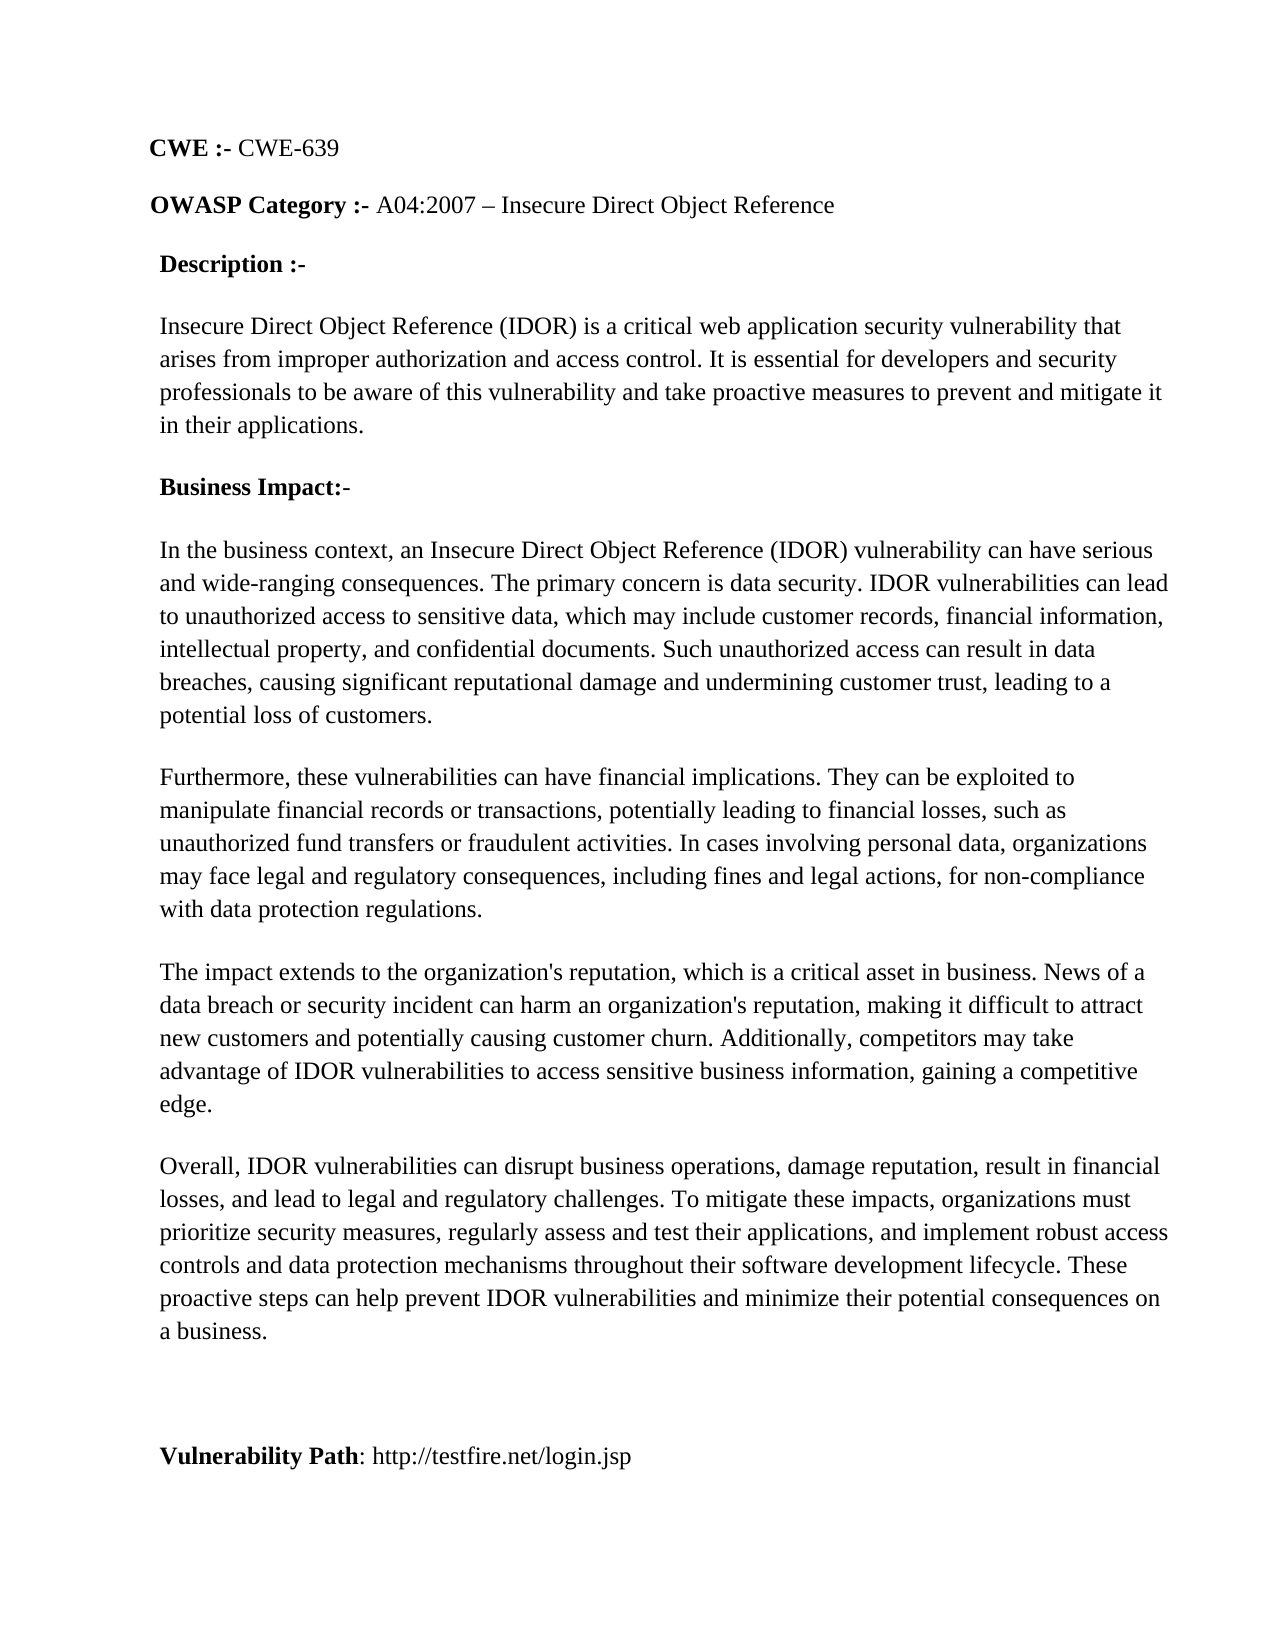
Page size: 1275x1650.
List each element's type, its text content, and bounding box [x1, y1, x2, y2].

text CWE :- CWE-639 [99, 133, 1193, 161]
text Insecure Direct Object Reference (IDOR) is a critical web application security vulnerability that arises from improper authorization and access control. It is essential for developers and security professionals to be aware of this vulnerability and take proactive measures to prevent and mitigate it in their applications. [159, 311, 1176, 439]
text Description :- [159, 249, 1176, 277]
text Overall, IDOR vulnerabilities can disrupt business operations, damage reputation, result in financial losses, and lead to legal and regulatory challenges. To mitigate these impacts, organizations must prioritize security measures, regularly assess and test their applications, and implement robust access controls and data protection mechanisms throughout their software development lifecycle. These proactive steps can help prevent IDOR vulnerabilities and minimize their potential consequences on a business. [159, 1151, 1176, 1345]
text Vulnerability Path: http://testfire.net/login.jsp [159, 1441, 1200, 1470]
text Business Impact:- [159, 472, 1176, 501]
text The impact extends to the organization's reputation, which is a critical asset in business. News of a data breach or security incident can harm an organization's reputation, making it difficult to attract new customers and potentially causing customer churn. Additionally, competitors may take advantage of IDOR vulnerabilities to access sensitive business information, gaining a competitive edge. [159, 957, 1176, 1118]
text OWASP Category :- A04:2007 – Insecure Direct Object Reference [75, 191, 1200, 219]
text Furthermore, these vulnerabilities can have financial implications. They can be exploited to manipulate financial records or transactions, potentially leading to financial losses, such as unauthorized fund transfers or fraudulent activities. In cases involving personal data, organizations may face legal and regulatory consequences, including fines and legal actions, for non-compliance with data protection regulations. [159, 762, 1176, 923]
text In the business context, an Insecure Direct Object Reference (IDOR) vulnerability can have serious and wide-ranging consequences. The primary concern is data security. IDOR vulnerabilities can lead to unauthorized access to sensitive data, which may include customer records, financial information, intellectual property, and confidential documents. Such unauthorized access can result in data breaches, causing significant reputational damage and undermining customer trust, leading to a potential loss of customers. [159, 535, 1176, 729]
